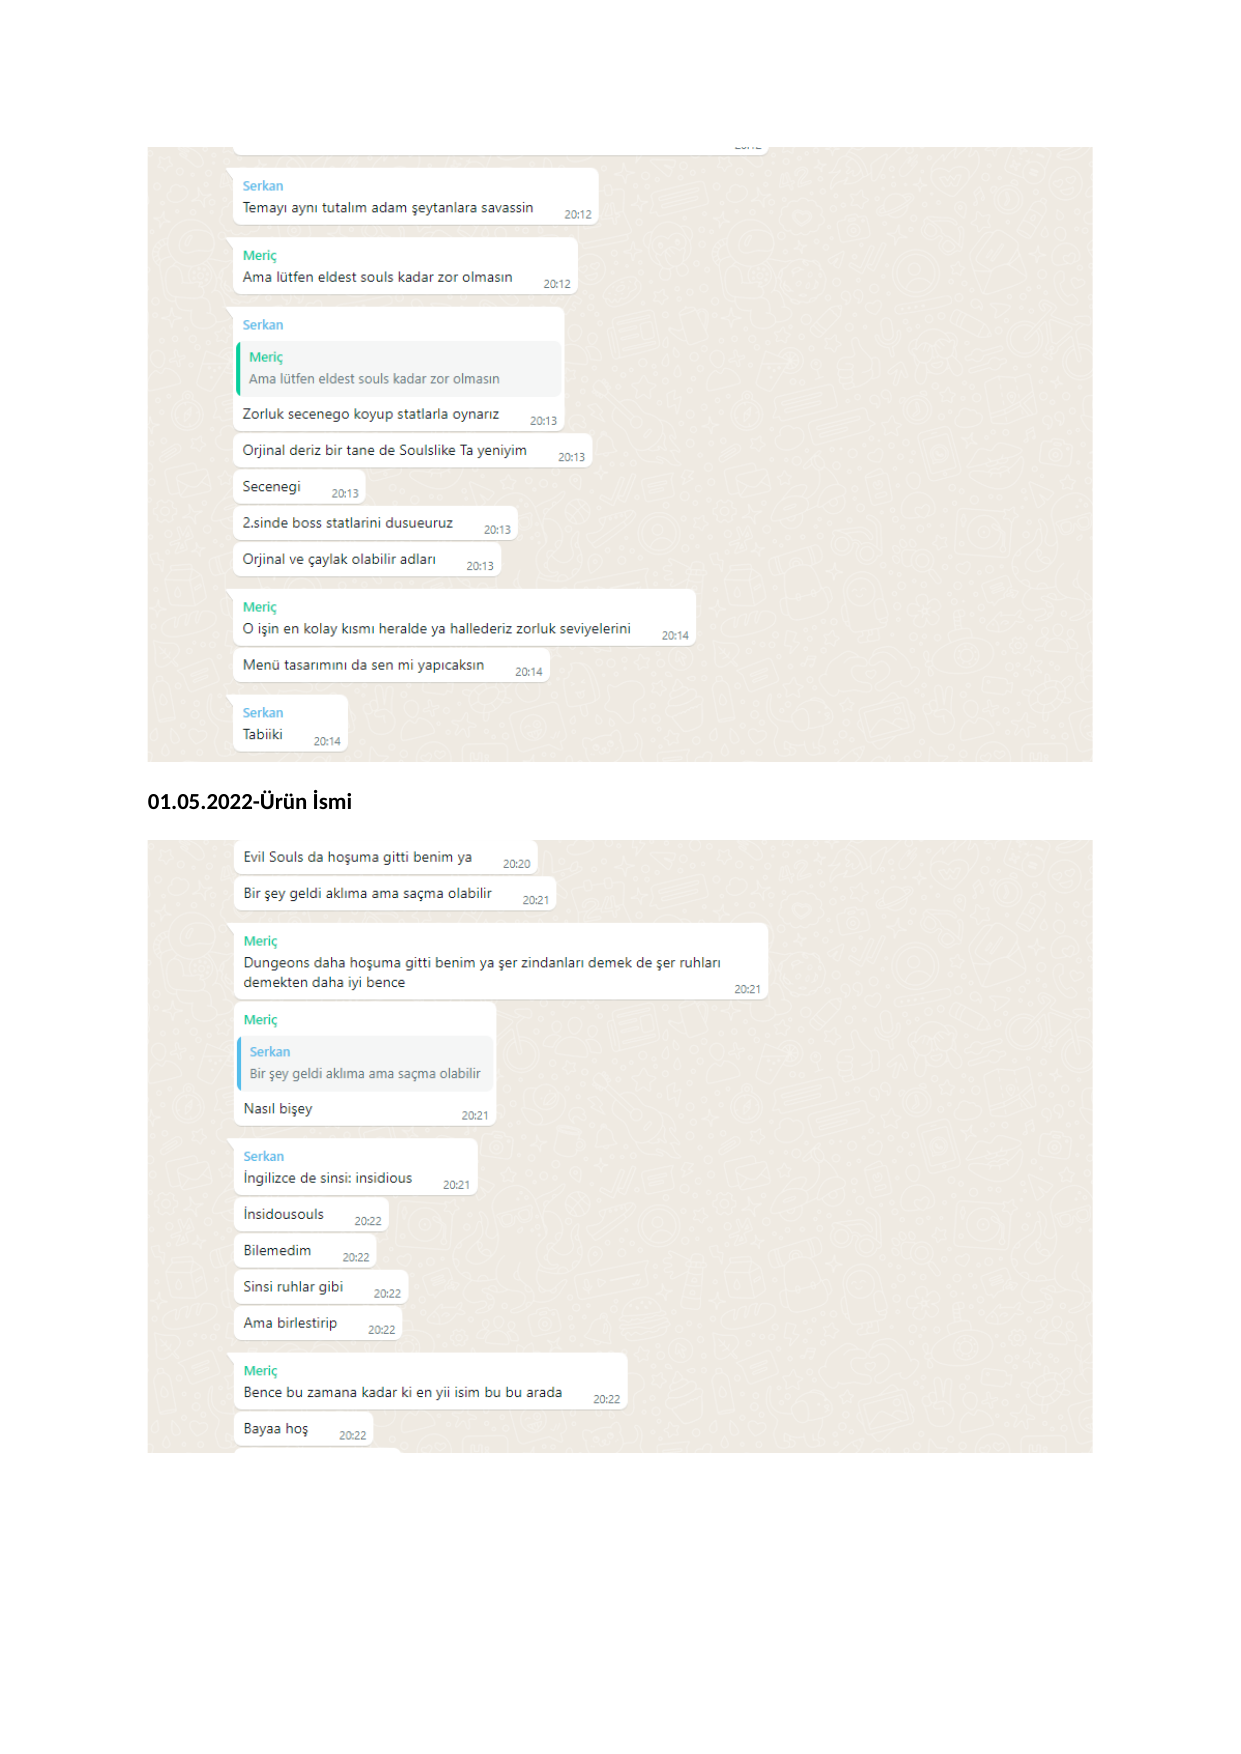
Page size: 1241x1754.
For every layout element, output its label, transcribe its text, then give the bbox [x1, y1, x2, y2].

picture [147, 147, 1093, 762]
picture [147, 840, 1093, 1453]
text 01.05.2022-Ürün İsmi [148, 787, 1093, 815]
